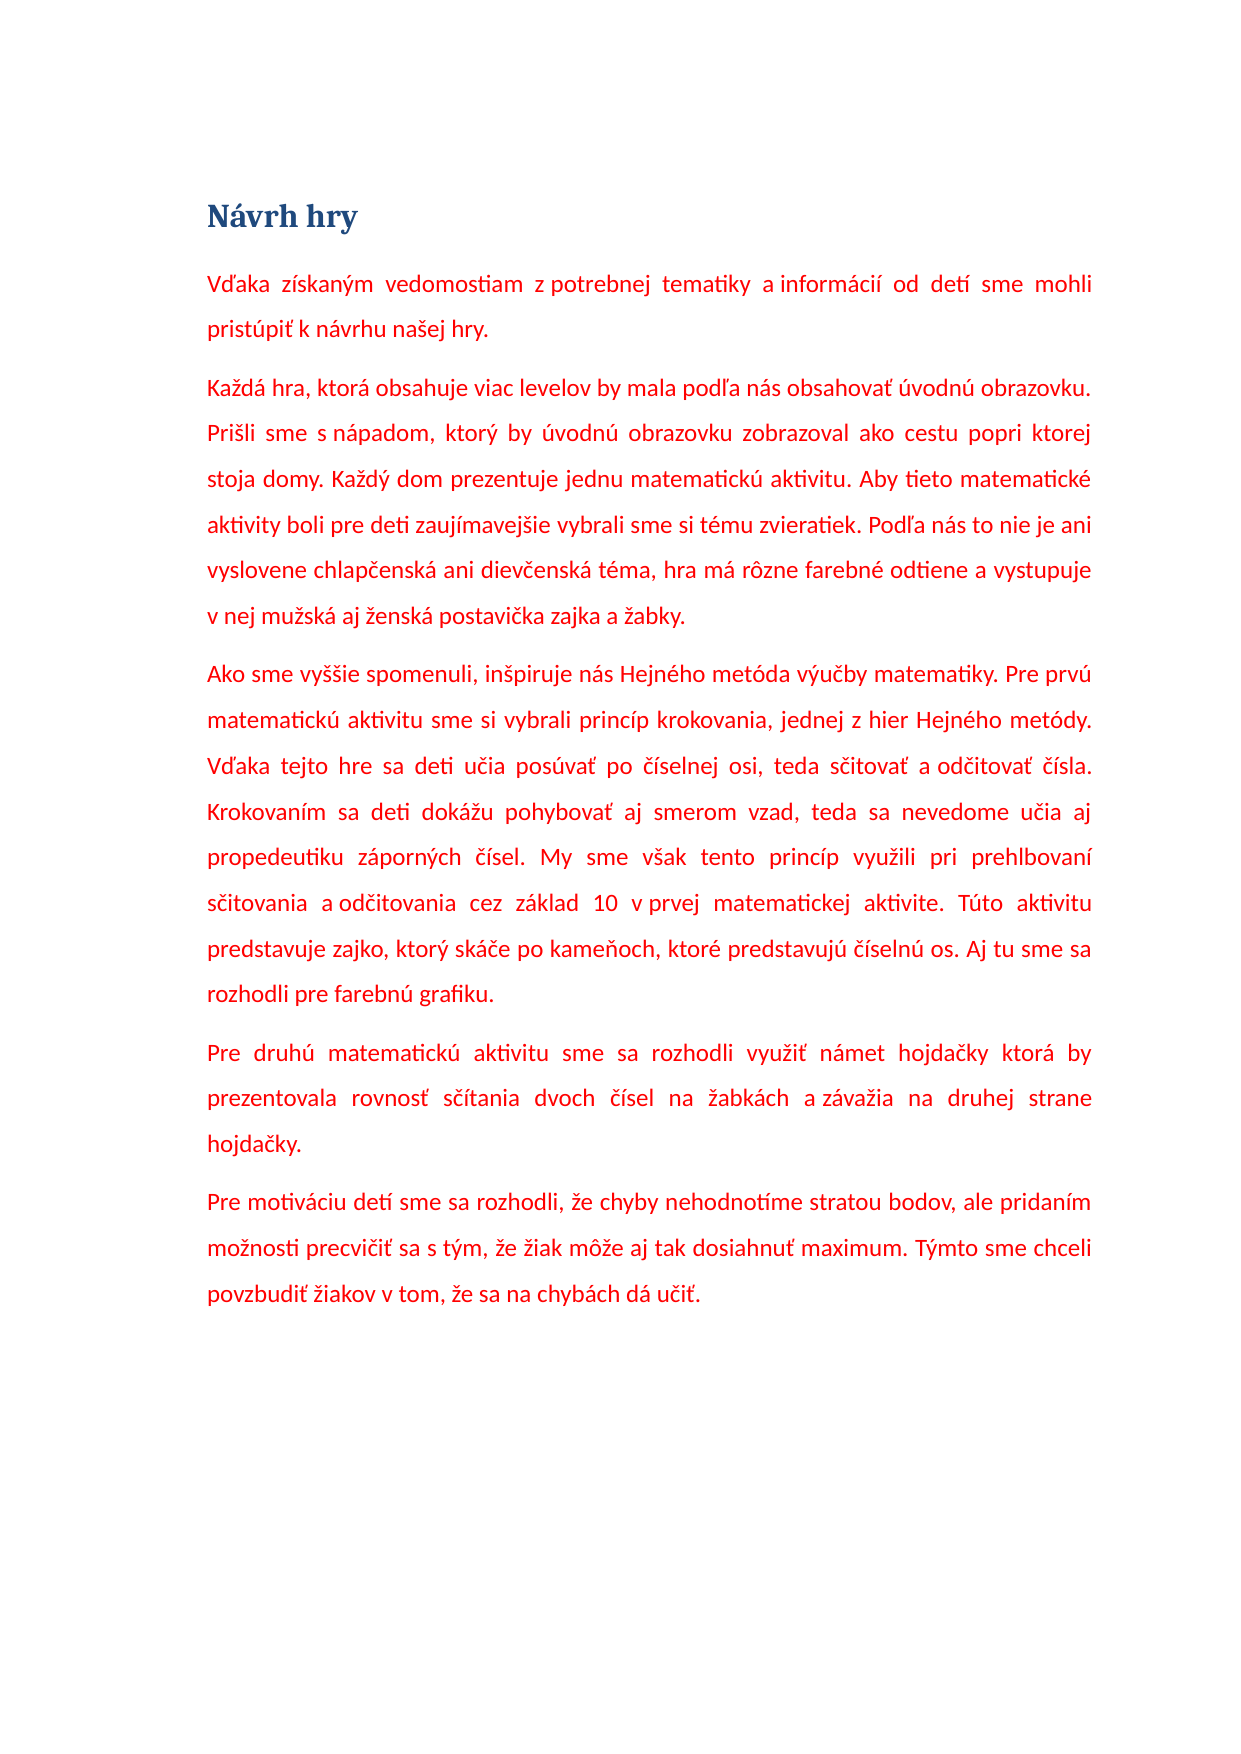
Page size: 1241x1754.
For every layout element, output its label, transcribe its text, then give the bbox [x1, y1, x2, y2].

text Pre motiváciu detí sme sa rozhodli, že chyby nehodnotíme stratou bodov, ale pridaním možnosti precvičiť sa s tým, že žiak môže aj tak dosiahnuť maximum. Týmto sme chceli povzbudiť žiakov v tom, že sa na chybách dá učiť. [207, 1187, 1092, 1308]
text Pre druhú matematickú aktivitu sme sa rozhodli využiť námet hojdačky ktorá by prezentovala rovnosť sčítania dvoch čísel na žabkách a závažia na druhej strane hojdačky. [207, 1037, 1092, 1159]
text Ako sme vyššie spomenuli, inšpiruje nás Hejného metóda výučby matematiky. Pre prvú matematickú aktivitu sme si vybrali princíp krokovania, jednej z hier Hejného metódy. Vďaka tejto hre sa deti učia posúvať po číselnej osi, teda sčitovať a odčitovať čísla. Krokovaním sa deti dokážu pohybovať aj smerom vzad, teda sa nevedome učia aj propedeutiku záporných čísel. My sme však tento princíp využili pri prehlbovaní sčitovania a odčitovania cez základ 10 v prvej matematickej aktivite. Túto aktivitu predstavuje zajko, ktorý skáče po kameňoch, ktoré predstavujú číselnú os. Aj tu sme sa rozhodli pre farebnú grafiku. [207, 658, 1092, 1009]
text Každá hra, ktorá obsahuje viac levelov by mala podľa nás obsahovať úvodnú obrazovku. Prišli sme s nápadom, ktorý by úvodnú obrazovku zobrazoval ako cestu popri ktorej stoja domy. Každý dom prezentuje jednu matematickú aktivitu. Aby tieto matematické aktivity boli pre deti zaujímavejšie vybrali sme si tému zvieratiek. Podľa nás to nie je ani vyslovene chlapčenská ani dievčenská téma, hra má rôzne farebné odtiene a vystupuje v nej mužská aj ženská postavička zajka a žabky. [207, 372, 1092, 631]
subtitle Návrh hry [207, 198, 1092, 236]
text Vďaka získaným vedomostiam z potrebnej tematiky a informácií od detí sme mohli pristúpiť k návrhu našej hry. [207, 268, 1092, 344]
